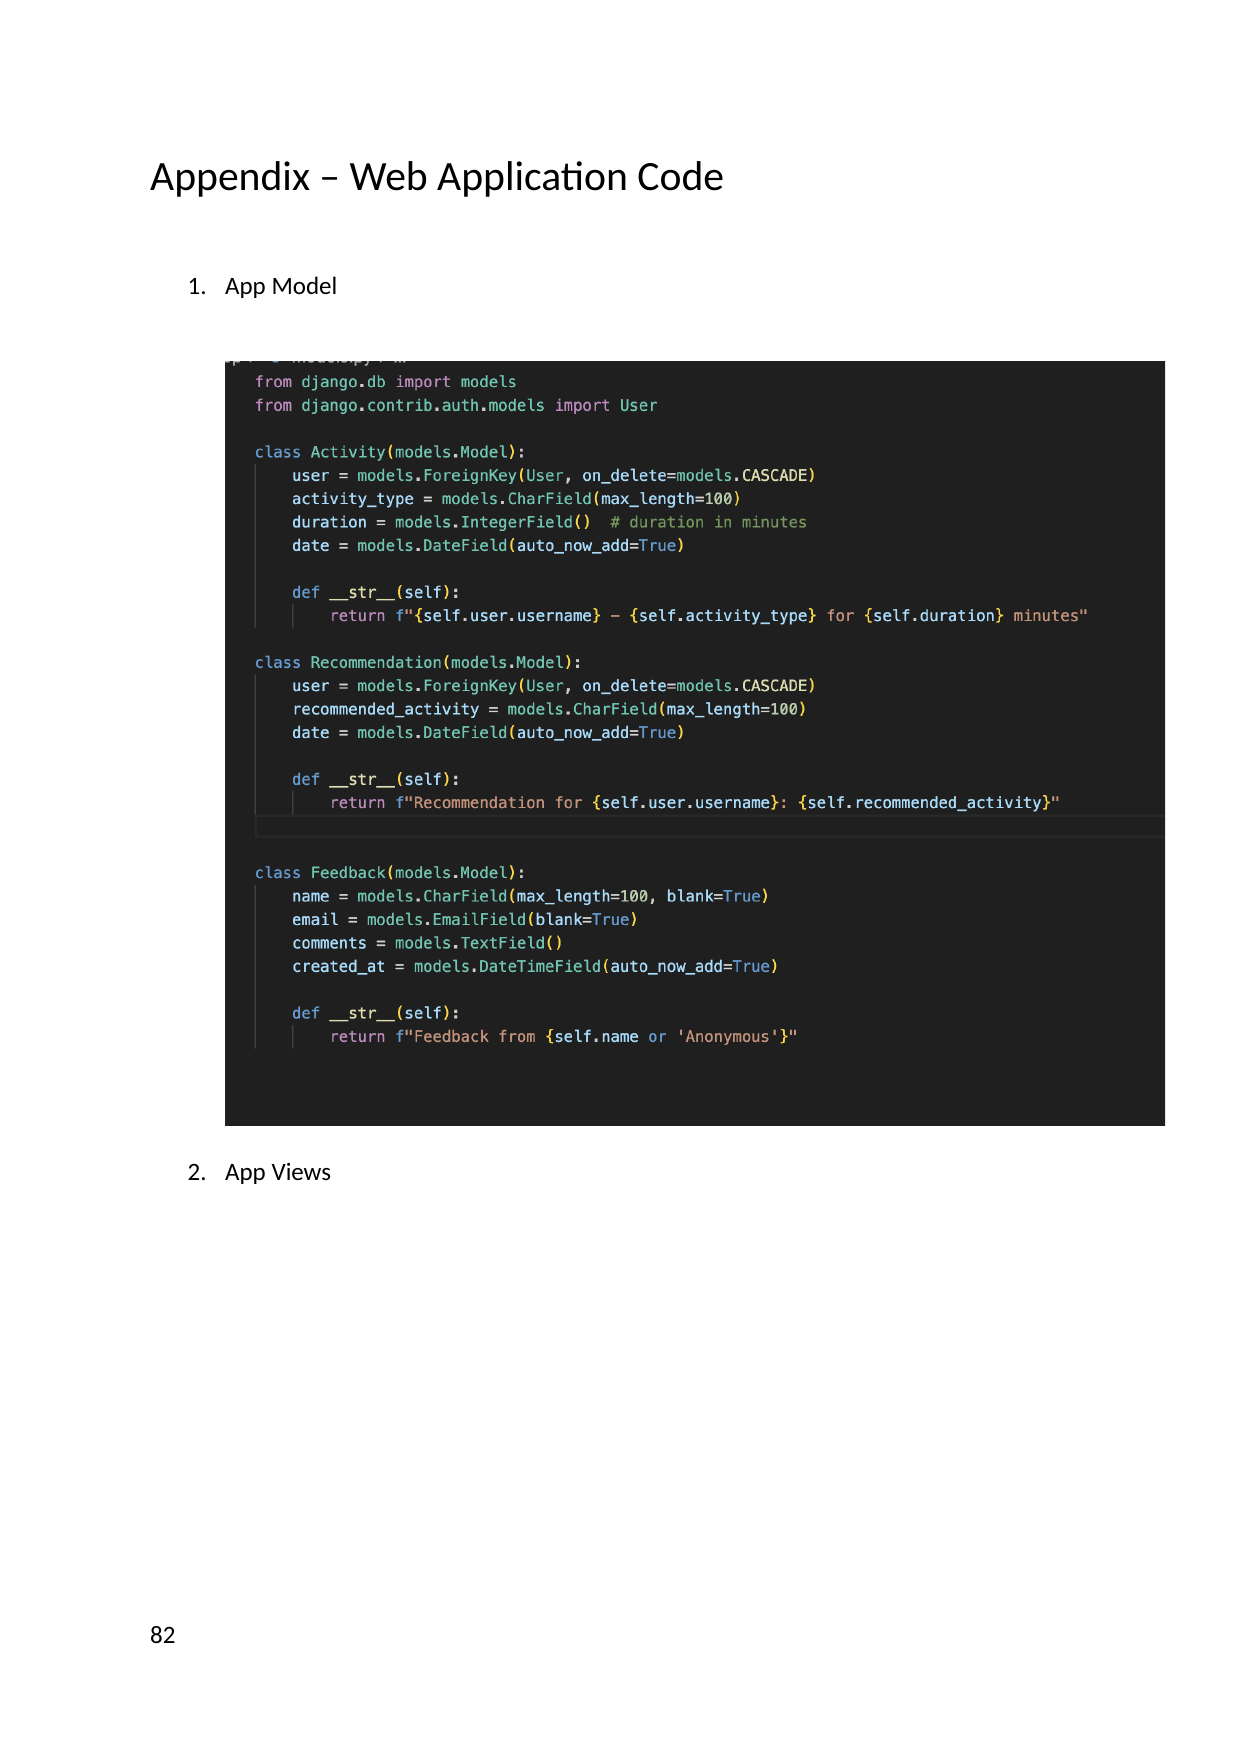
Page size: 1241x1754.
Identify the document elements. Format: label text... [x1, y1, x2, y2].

picture [225, 361, 1166, 1126]
subtitle Appendix – Web Application Code [150, 150, 1090, 201]
list App Model [187, 270, 1090, 301]
list App Views [187, 1156, 1090, 1187]
